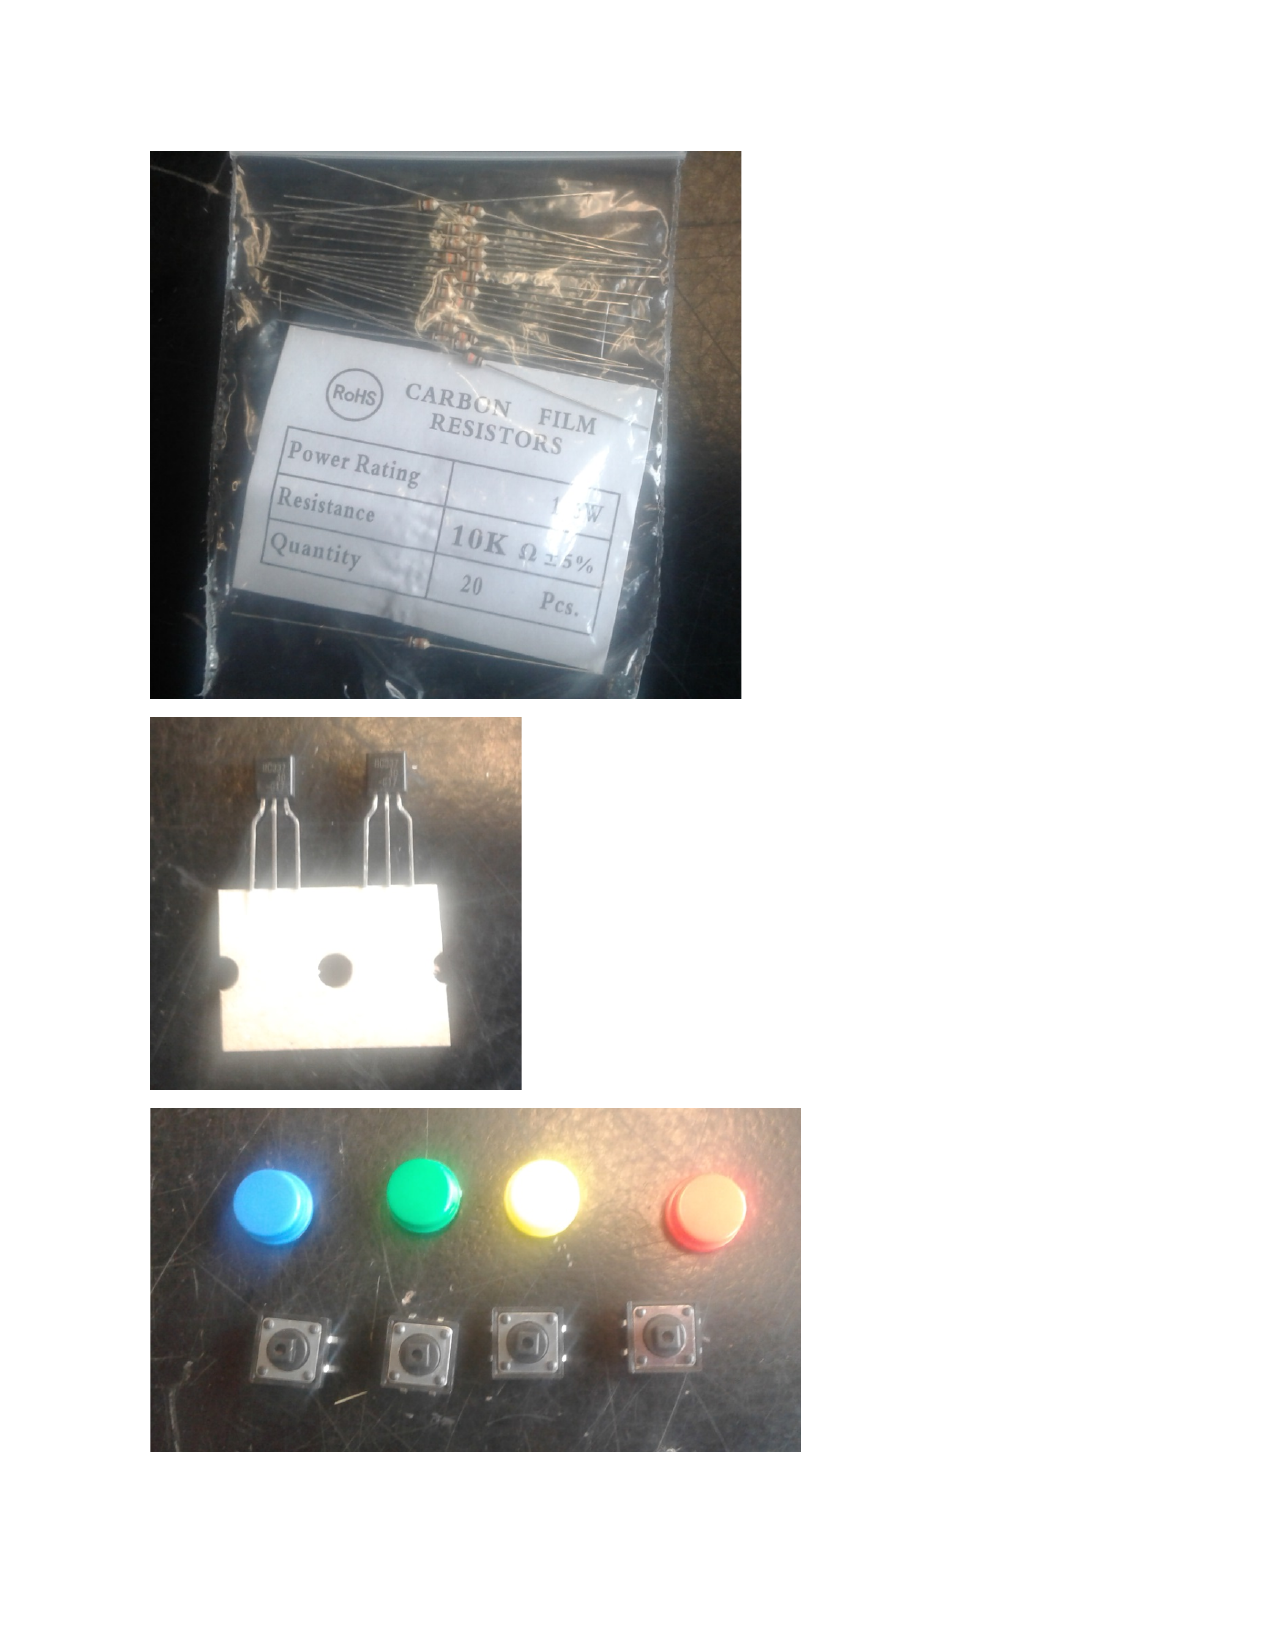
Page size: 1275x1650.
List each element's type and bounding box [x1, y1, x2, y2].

picture [150, 1108, 801, 1452]
picture [150, 717, 522, 1090]
picture [150, 151, 742, 699]
